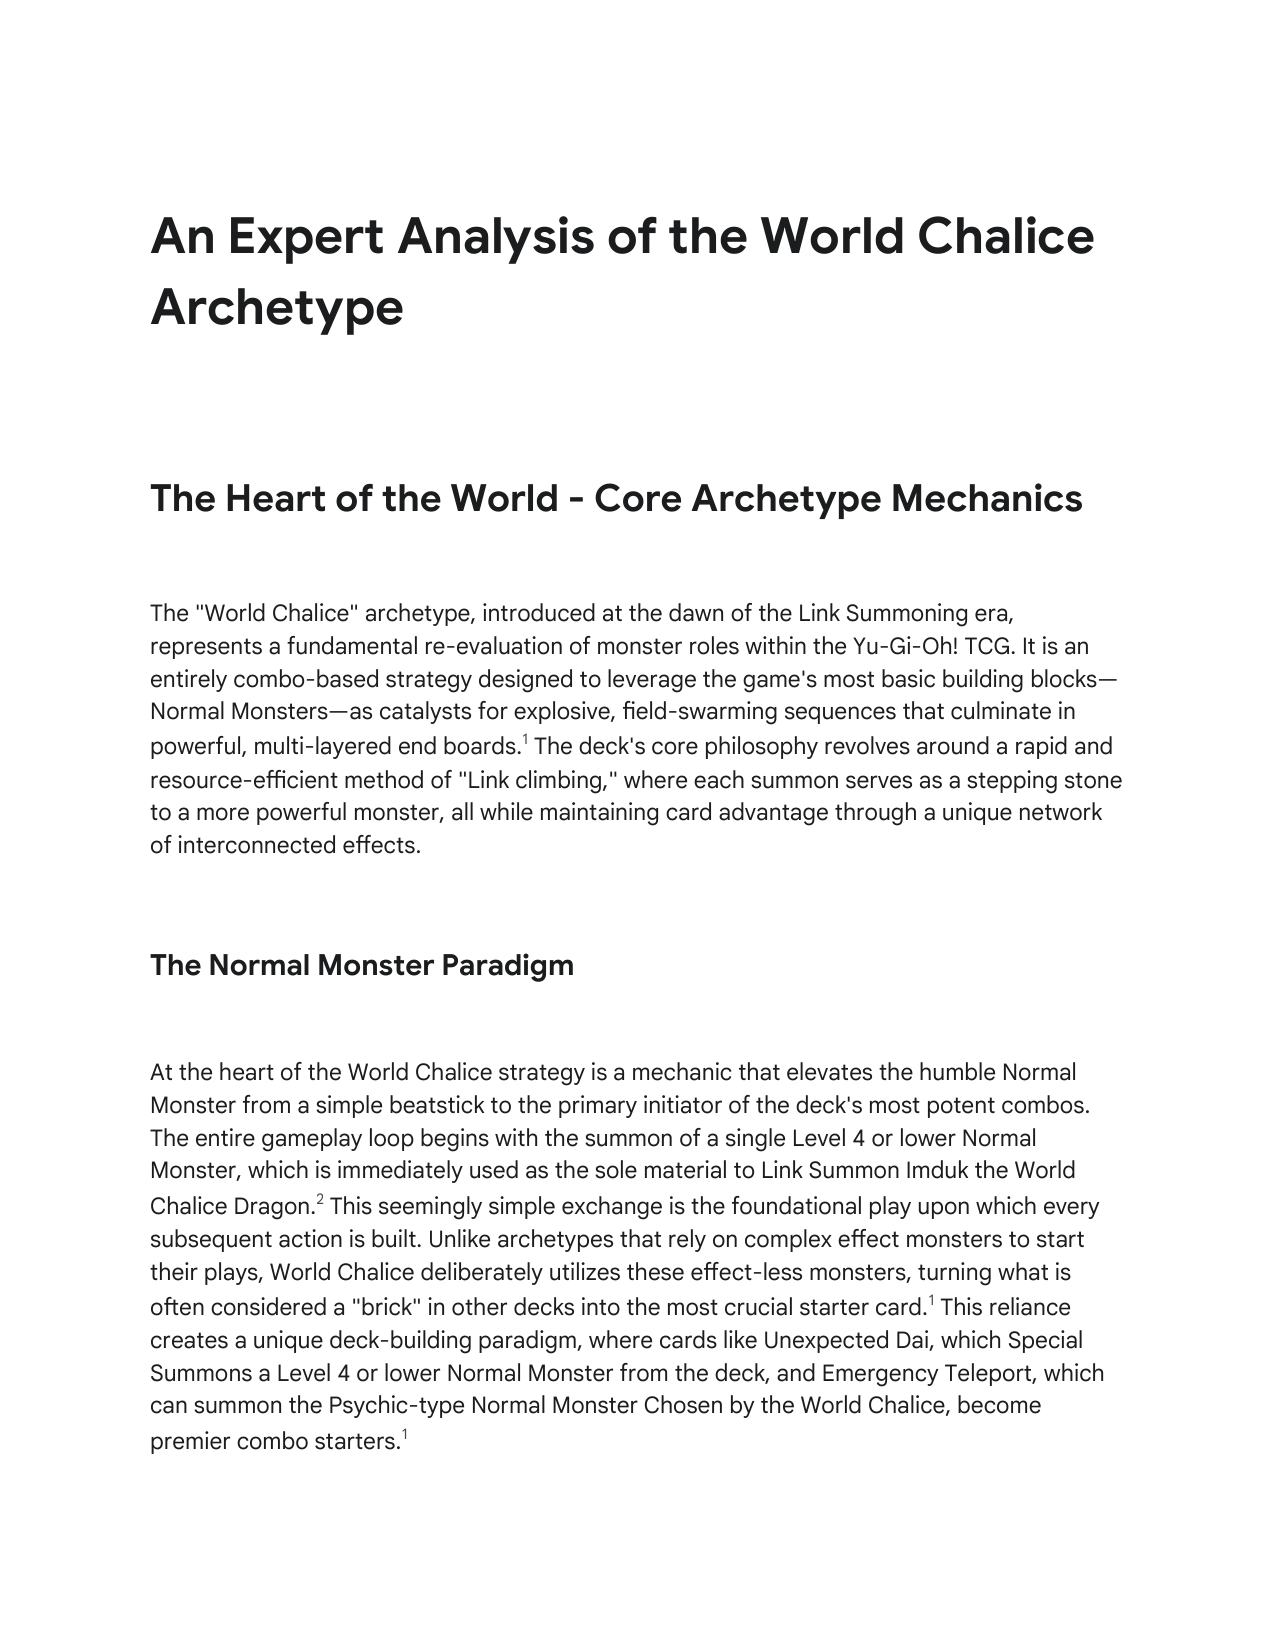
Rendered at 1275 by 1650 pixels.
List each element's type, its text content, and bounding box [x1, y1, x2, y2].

subtitle The Normal Monster Paradigm [150, 947, 1125, 983]
text The "World Chalice" archetype, introduced at the dawn of the Link Summoning era, represents a fundamental re-evaluation of monster roles within the Yu-Gi-Oh! TCG. It is an entirely combo-based strategy designed to leverage the game's most basic building blocks—Normal Monsters—as catalysts for explosive, field-swarming sequences that culminate in powerful, multi-layered end boards.1 The deck's core philosophy revolves around a rapid and resource-efficient method of "Link climbing," where each summon serves as a stepping stone to a more powerful monster, all while maintaining card advantage through a unique network of interconnected effects. [150, 599, 1125, 860]
subtitle An Expert Analysis of the World Chalice Archetype [150, 205, 1125, 339]
text At the heart of the World Chalice strategy is a mechanic that elevates the humble Normal Monster from a simple beatstick to the primary initiator of the deck's most potent combos. The entire gameplay loop begins with the summon of a single Level 4 or lower Normal Monster, which is immediately used as the sole material to Link Summon Imduk the World Chalice Dragon.2 This seemingly simple exchange is the foundational play upon which every subsequent action is built. Unlike archetypes that rely on complex effect monsters to start their plays, World Chalice deliberately utilizes these effect-less monsters, turning what is often considered a "brick" in other decks into the most crucial starter card.1 This reliance creates a unique deck-building paradigm, where cards like Unexpected Dai, which Special Summons a Level 4 or lower Normal Monster from the deck, and Emergency Teleport, which can summon the Psychic-type Normal Monster Chosen by the World Chalice, become premier combo starters.1 [150, 1059, 1125, 1456]
subtitle The Heart of the World - Core Archetype Mechanics [150, 476, 1125, 523]
